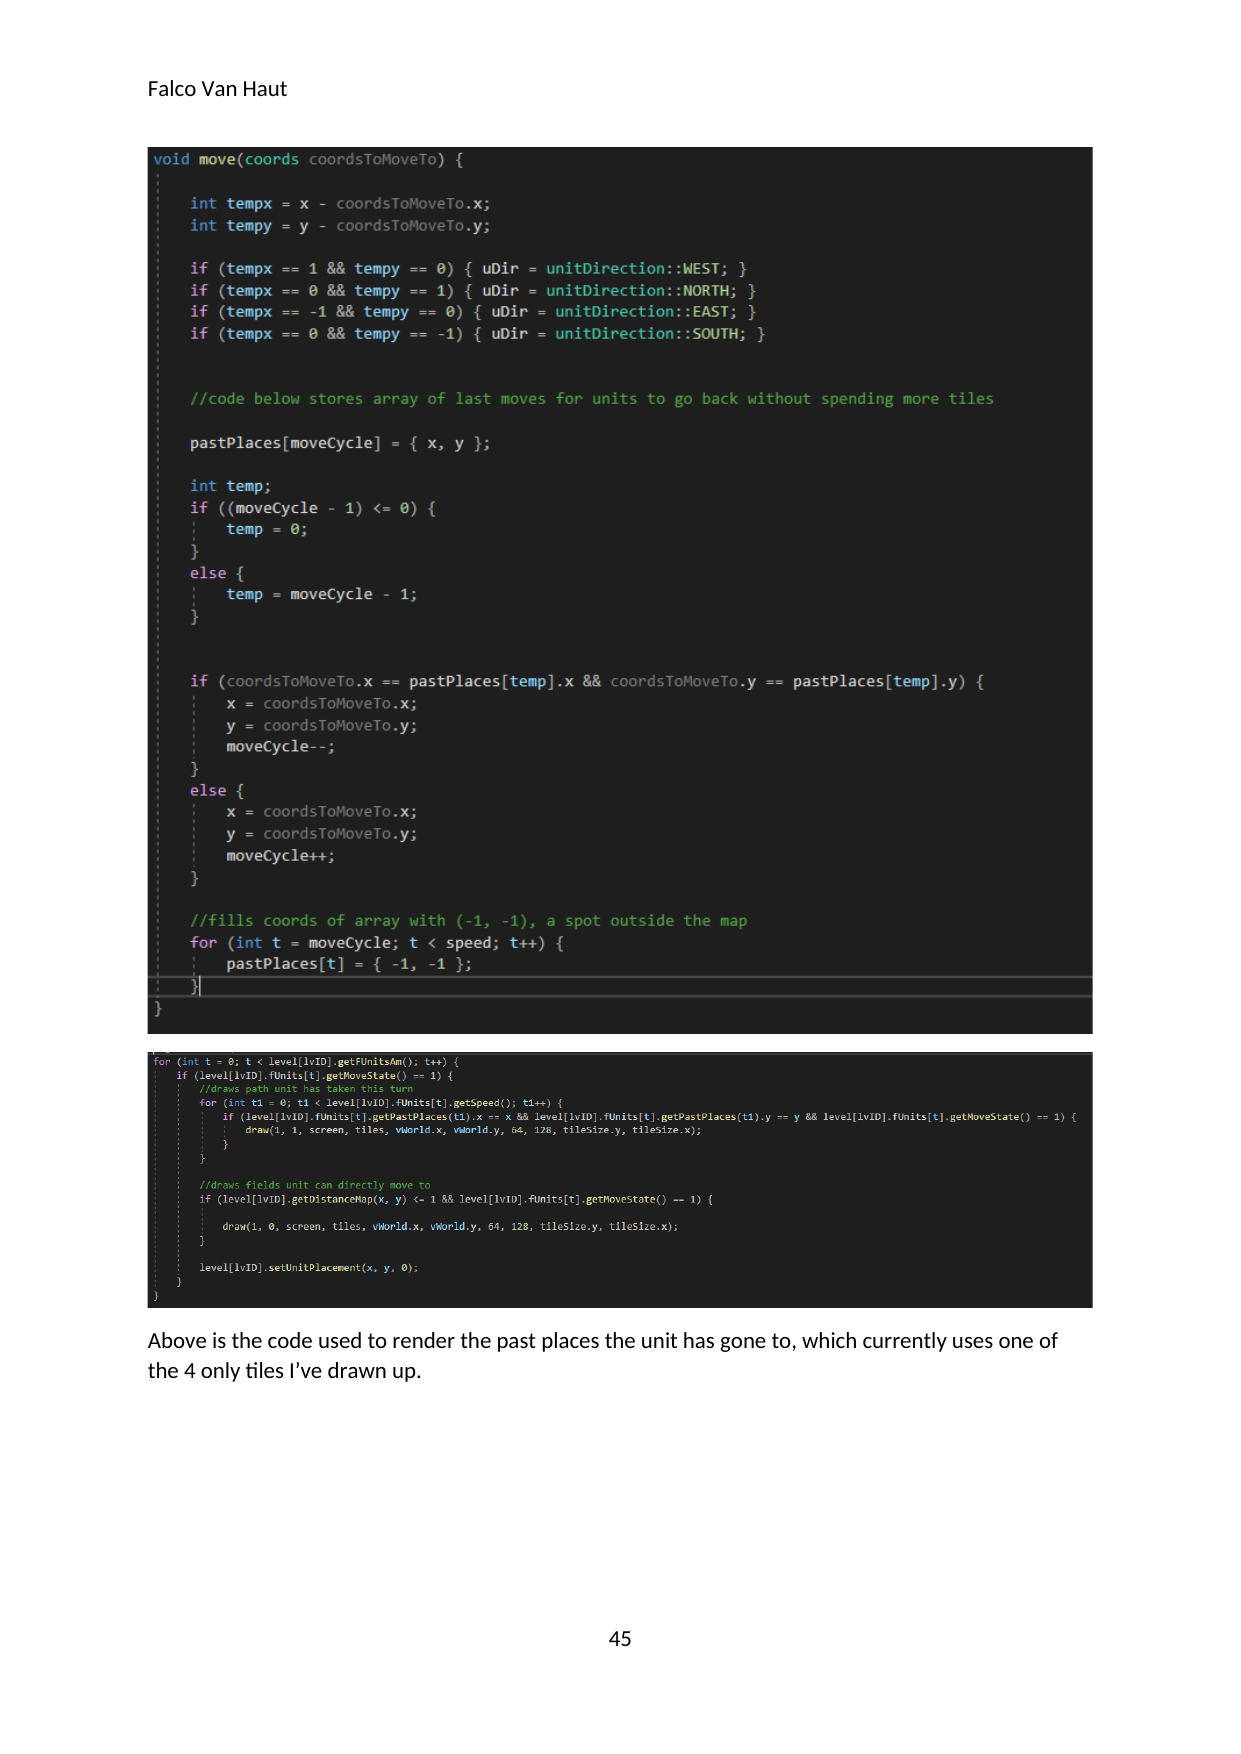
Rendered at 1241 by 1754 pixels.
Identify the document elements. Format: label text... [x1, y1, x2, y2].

picture [147, 1052, 1093, 1308]
text Above is the code used to render the past places the unit has gone to, which currently uses one of the 4 only tiles I’ve drawn up. [148, 1326, 1093, 1385]
picture [147, 147, 1093, 1034]
